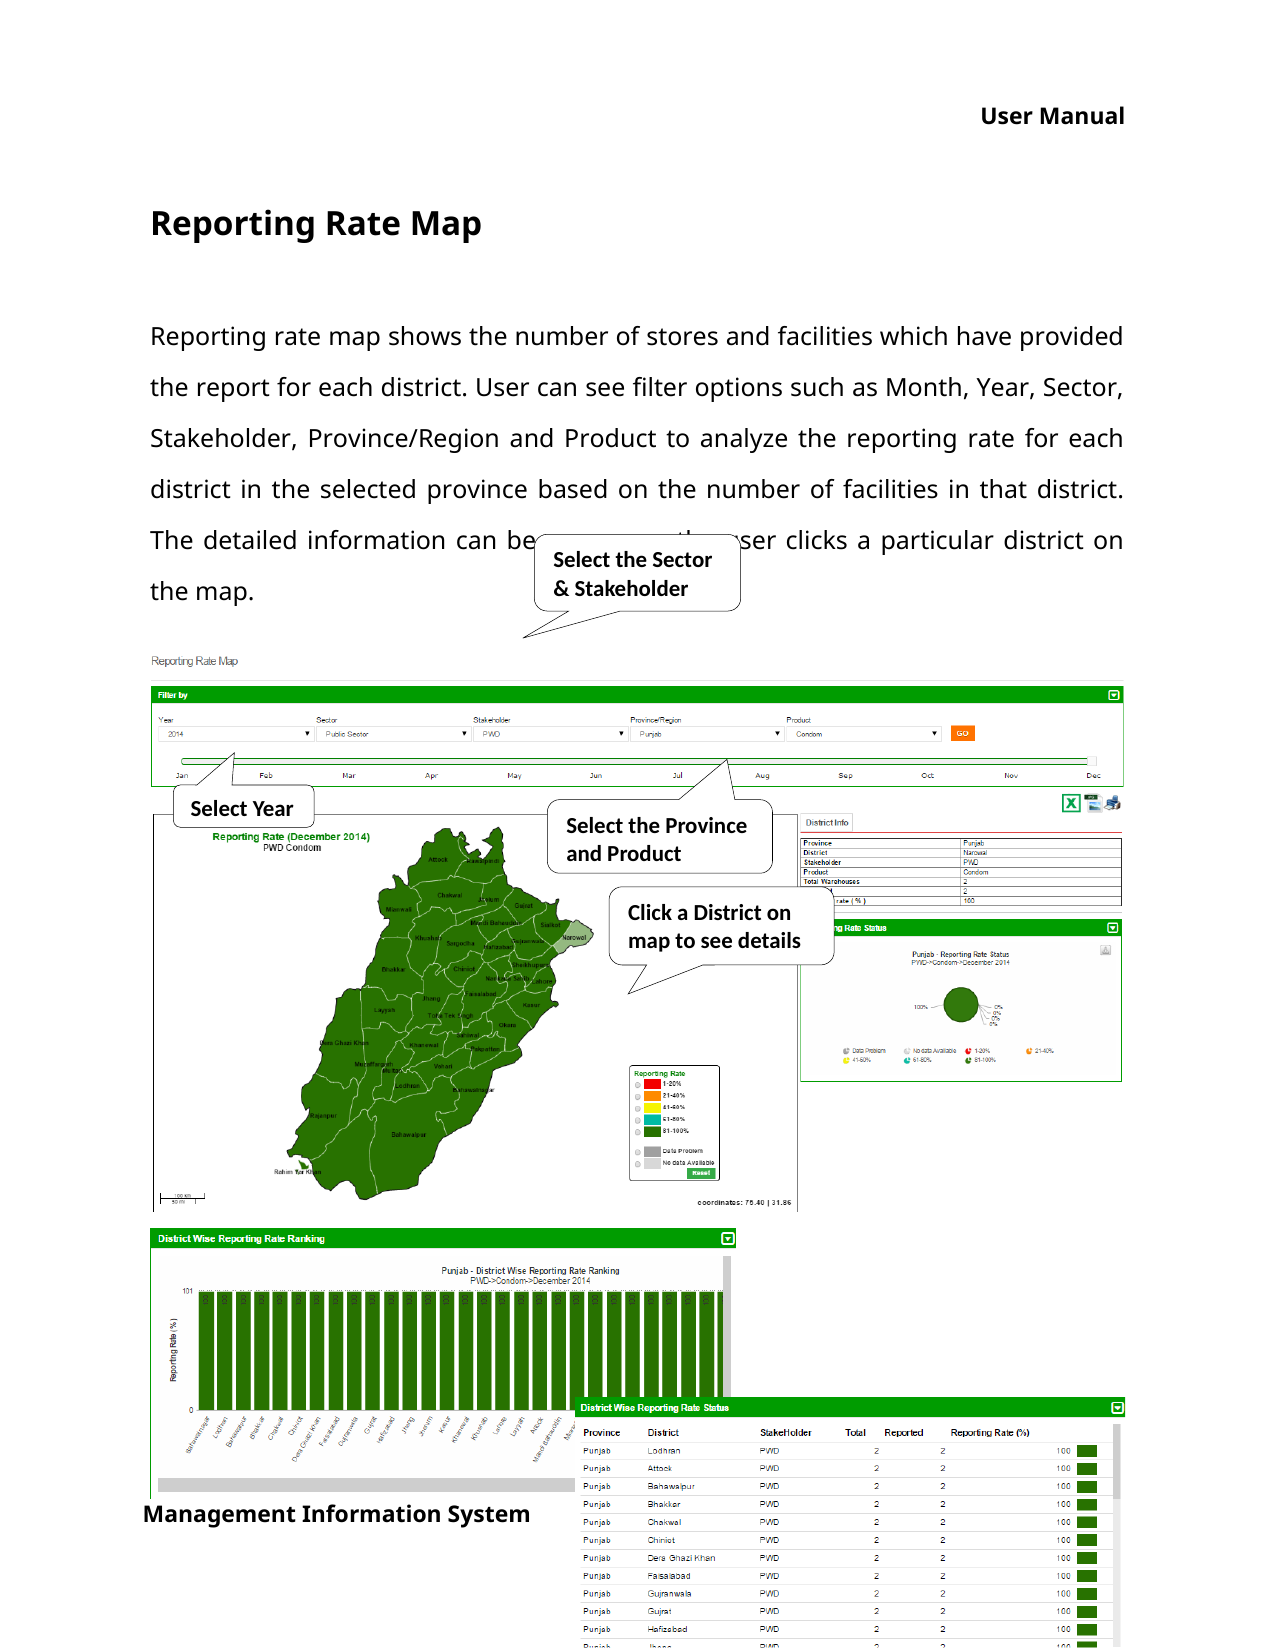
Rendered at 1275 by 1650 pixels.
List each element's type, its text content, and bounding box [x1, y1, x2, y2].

picture [150, 652, 1125, 1212]
picture [150, 1228, 1125, 1650]
subtitle Reporting Rate Map [150, 200, 1125, 245]
text Reporting rate map shows the number of stores and facilities which have provided the report for each district. User can see filter options such as Month, Year, Sector, Stakeholder, Province/Region and Product to analyze the reporting rate for each district in the selected province based on the number of facilities in that district. The detailed information can be seen once the user clicks a particular district on the map. [150, 318, 1125, 607]
